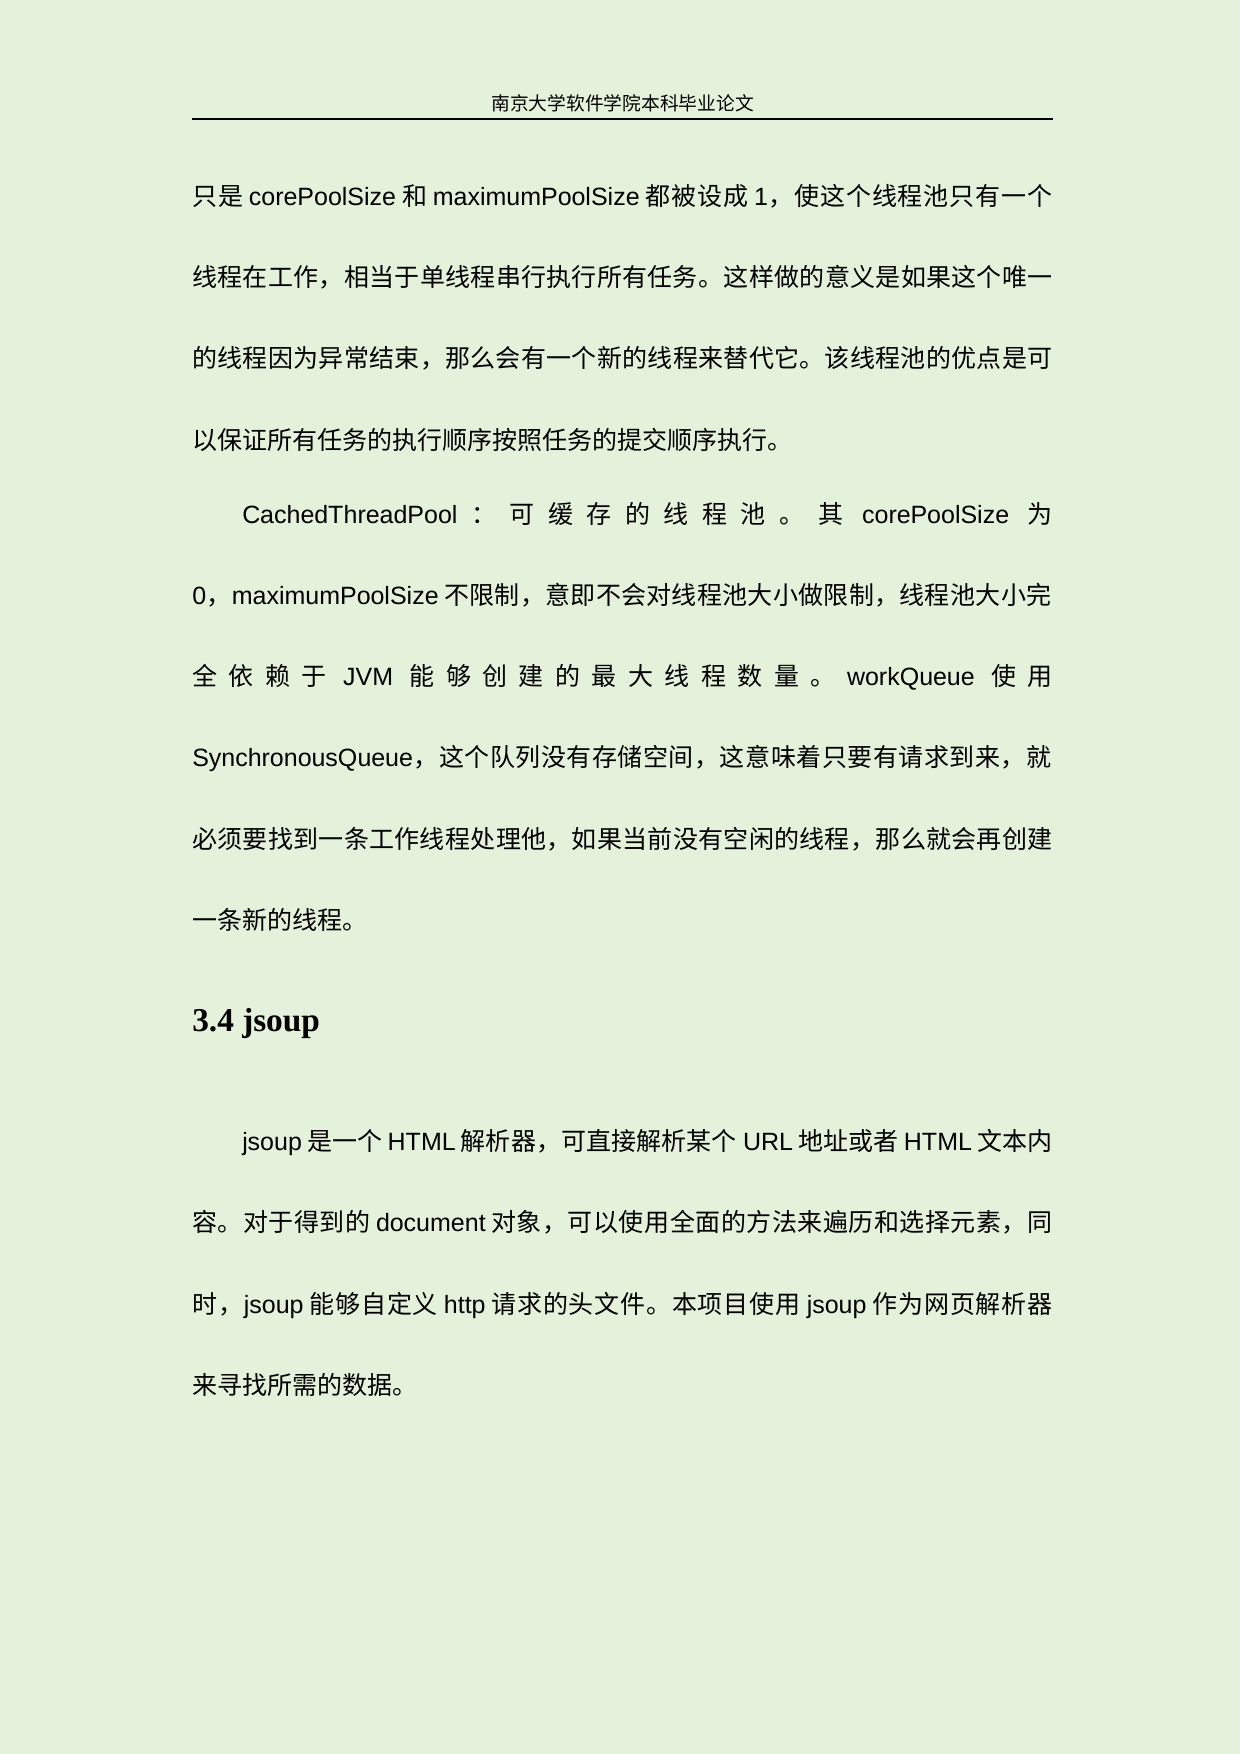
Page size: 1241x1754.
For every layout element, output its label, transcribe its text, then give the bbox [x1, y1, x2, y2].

text jsoup是一个HTML解析器，可直接解析某个URL地址或者HTML文本内容。对于得到的document对象，可以使用全面的方法来遍历和选择元素，同时，jsoup能够自定义http请求的头文件。本项目使用jsoup作为网页解析器来寻找所需的数据。 [192, 1107, 1053, 1416]
subtitle 3.4 jsoup [192, 987, 1053, 1052]
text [192, 162, 1053, 471]
text CachedThreadPool：可缓存的线程池。其corePoolSize为0，maximumPoolSize不限制，意即不会对线程池大小做限制，线程池大小完全依赖于JVM能够创建的最大线程数量。workQueue使用SynchronousQueue，这个队列没有存储空间，这意味着只要有请求到来，就必须要找到一条工作线程处理他，如果当前没有空闲的线程，那么就会再创建一条新的线程。 [192, 480, 1053, 951]
